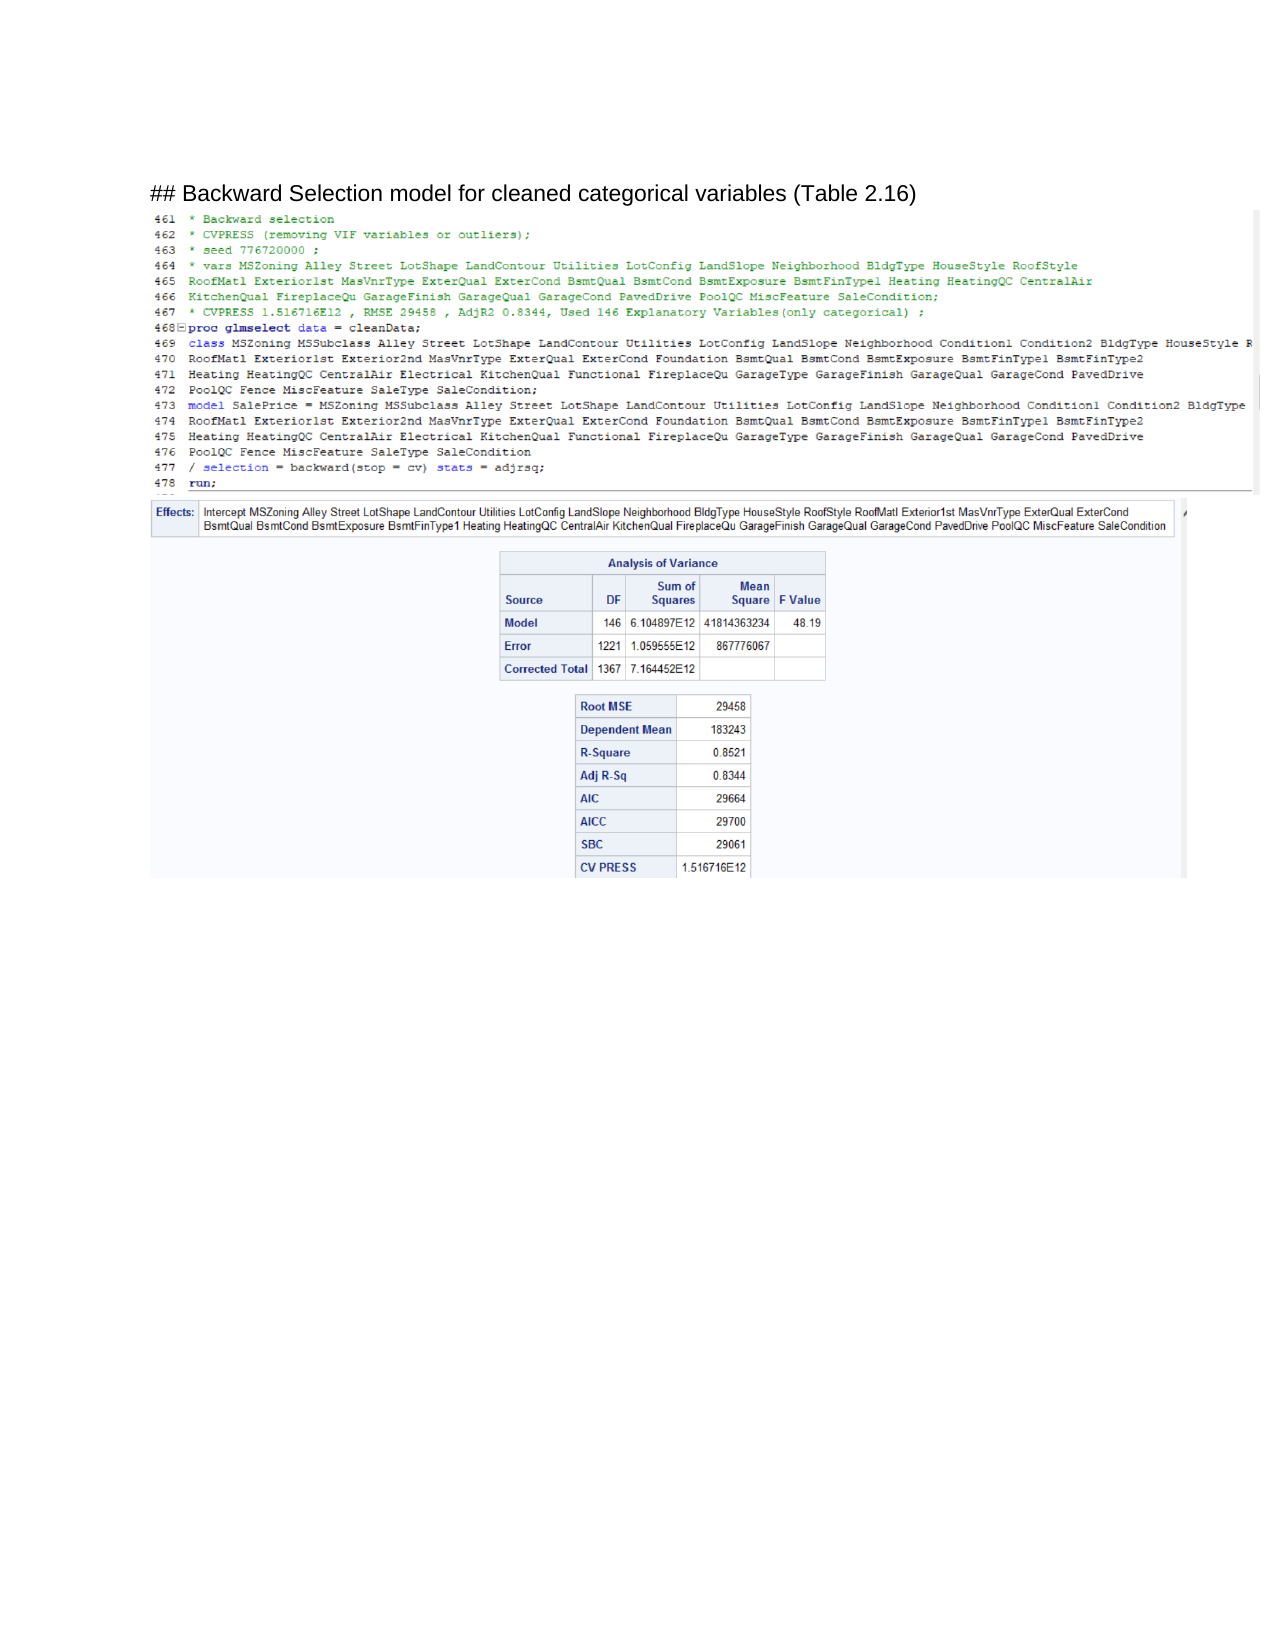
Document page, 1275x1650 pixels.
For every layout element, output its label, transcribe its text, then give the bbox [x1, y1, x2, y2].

text ## Backward Selection model for cleaned categorical variables (Table 2.16) [150, 180, 1125, 207]
picture [150, 210, 1260, 495]
picture [150, 498, 1187, 878]
